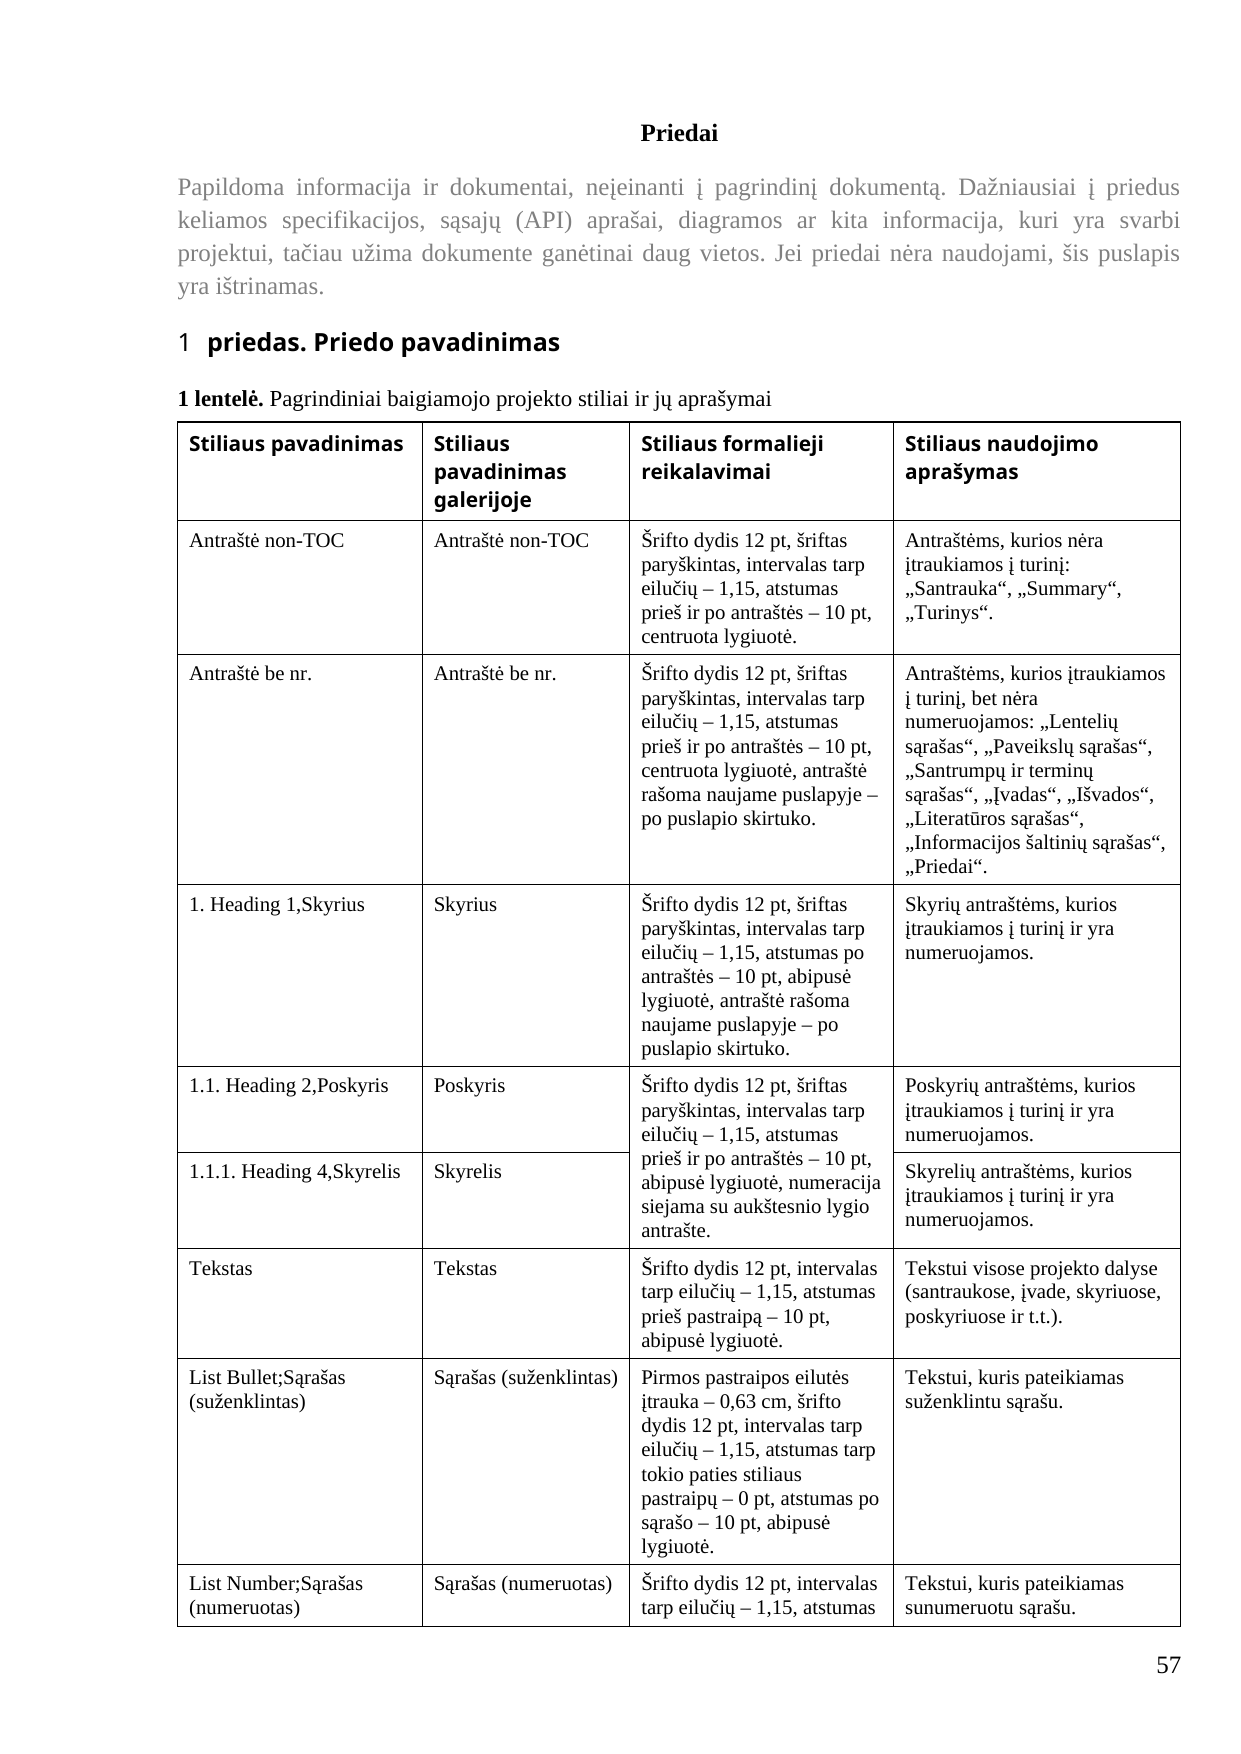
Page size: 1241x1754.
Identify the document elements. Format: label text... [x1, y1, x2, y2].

table_cell Šrifto dydis 12 pt, šriftas paryškintas, intervalas tarp eilučių – 1,15, atstumas prieš ir po antraštės – 10 pt, centruota lygiuotė, antraštė rašoma naujame puslapyje – po puslapio skirtuko. [630, 655, 893, 884]
table_header Stiliaus pavadinimas galerijoje [423, 423, 629, 520]
table_cell List Number;Sąrašas (numeruotas) [178, 1565, 422, 1626]
table_cell Skyrelis [423, 1153, 629, 1248]
table_header Stiliaus naudojimo aprašymas [894, 423, 1180, 520]
text priedas. Priedo pavadinimas [177, 325, 1181, 359]
table_cell Sąrašas (suženklintas) [423, 1359, 629, 1564]
table_cell Sąrašas (numeruotas) [423, 1565, 629, 1626]
table_cell Šrifto dydis 12 pt, šriftas paryškintas, intervalas tarp eilučių – 1,15, atstumas po antraštės – 10 pt, abipusė lygiuotė, antraštė rašoma naujame puslapyje – po puslapio skirtuko. [630, 885, 893, 1066]
table_cell Tekstui, kuris pateikiamas suženklintu sąrašu. [894, 1359, 1180, 1564]
table_cell Skyrius [423, 885, 629, 1066]
text Priedai [177, 118, 1181, 147]
table_cell Tekstas [423, 1249, 629, 1358]
table_cell 1.1.1. Heading 4,Skyrelis [178, 1153, 422, 1248]
table_cell Antraštė non-TOC [178, 521, 422, 654]
table_header Stiliaus formalieji reikalavimai [630, 423, 893, 520]
table_cell Antraštė be nr. [178, 655, 422, 884]
table_cell Šrifto dydis 12 pt, intervalas tarp eilučių – 1,15, atstumas prieš pastraipą – 10 pt, abipusė lygiuotė. [630, 1249, 893, 1358]
table_cell Antraštė non-TOC [423, 521, 629, 654]
table_cell Tekstui visose projekto dalyse (santraukose, įvade, skyriuose, poskyriuose ir t.t.). [894, 1249, 1180, 1358]
table_cell Šrifto dydis 12 pt, šriftas paryškintas, intervalas tarp eilučių – 1,15, atstumas prieš ir po antraštės – 10 pt, centruota lygiuotė. [630, 521, 893, 654]
table_cell Poskyris [423, 1067, 629, 1152]
table_cell Tekstas [178, 1249, 422, 1358]
table_cell Pirmos pastraipos eilutės įtrauka – 0,63 cm, šrifto dydis 12 pt, intervalas tarp eilučių – 1,15, atstumas tarp tokio paties stiliaus pastraipų – 0 pt, atstumas po sąrašo – 10 pt, abipusė lygiuotė. [630, 1359, 893, 1564]
table_header Stiliaus pavadinimas [178, 423, 422, 520]
table_cell Antraštėms, kurios įtraukiamos į turinį, bet nėra numeruojamos: „Lentelių sąrašas“, „Paveikslų sąrašas“, „Santrumpų ir terminų sąrašas“, „Įvadas“, „Išvados“, „Literatūros sąrašas“, „Informacijos šaltinių sąrašas“, „Priedai“. [894, 655, 1180, 884]
table_cell Skyrelių antraštėms, kurios įtraukiamos į turinį ir yra numeruojamos. [894, 1153, 1180, 1248]
table_cell Poskyrių antraštėms, kurios įtraukiamos į turinį ir yra numeruojamos. [894, 1067, 1180, 1152]
table_cell Skyrių antraštėms, kurios įtraukiamos į turinį ir yra numeruojamos. [894, 885, 1180, 1066]
table_cell 1.1. Heading 2,Poskyris [178, 1067, 422, 1152]
text Papildoma informacija ir dokumentai, neįeinanti į pagrindinį dokumentą. Dažniausiai į priedus keliamos specifikacijos, sąsajų (API) aprašai, diagramos ar kita informacija, kuri yra svarbi projektui, tačiau užima dokumente ganėtinai daug vietos. Jei priedai nėra naudojami, šis puslapis yra ištrinamas. [177, 172, 1181, 300]
table_cell Šrifto dydis 12 pt, šriftas paryškintas, intervalas tarp eilučių – 1,15, atstumas prieš ir po antraštės – 10 pt, abipusė lygiuotė, numeracija siejama su aukštesnio lygio antrašte. [630, 1067, 893, 1248]
table_cell 1. Heading 1,Skyrius [178, 885, 422, 1066]
table_cell List Bullet;Sąrašas (suženklintas) [178, 1359, 422, 1564]
table_cell Antraštė be nr. [423, 655, 629, 884]
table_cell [630, 1565, 893, 1626]
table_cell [894, 1565, 1180, 1626]
table_cell Antraštėms, kurios nėra įtraukiamos į turinį: „Santrauka“, „Summary“, „Turinys“. [894, 521, 1180, 654]
